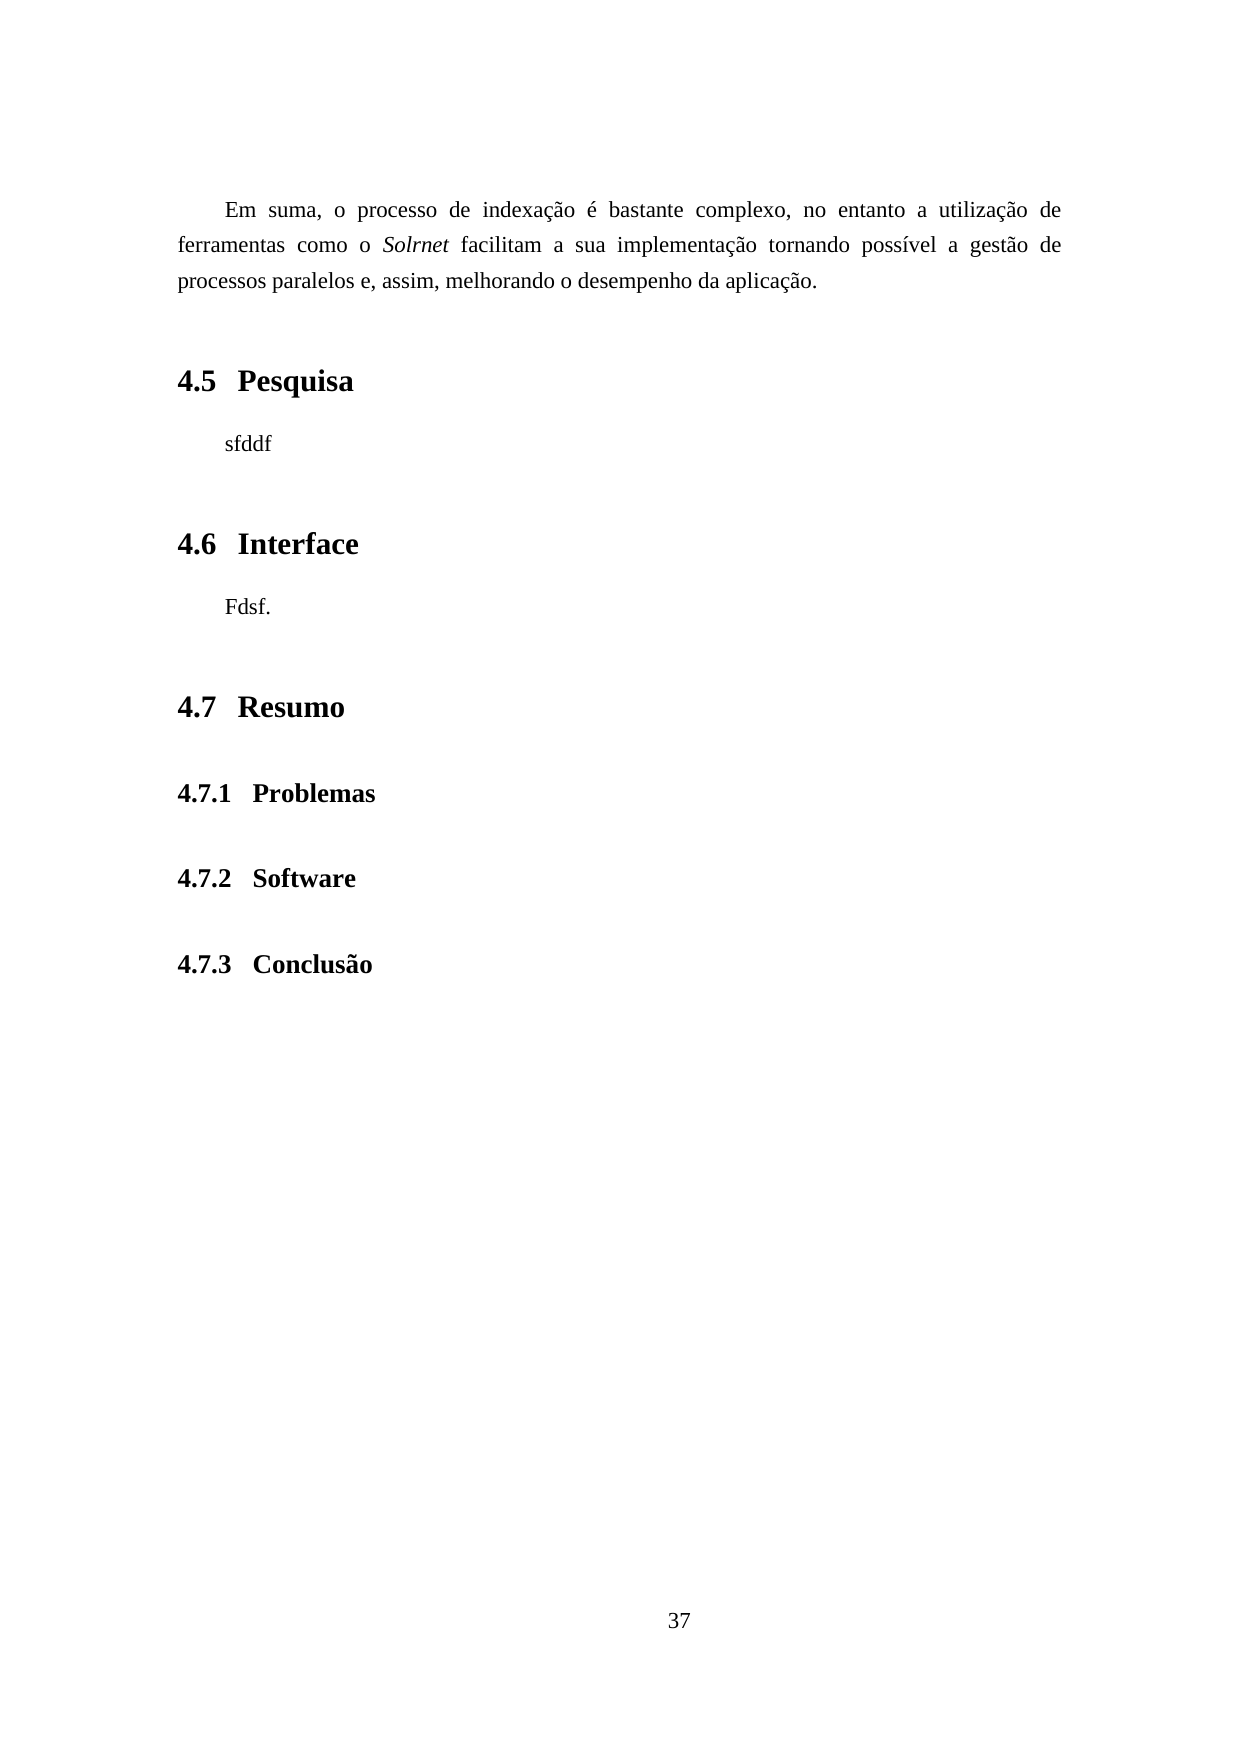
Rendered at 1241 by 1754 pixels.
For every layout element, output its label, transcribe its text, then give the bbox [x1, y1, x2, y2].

subtitle Problemas [177, 774, 1063, 809]
subtitle Interface [177, 525, 1063, 561]
text Fdsf. [177, 586, 1063, 621]
subtitle Pesquisa [177, 362, 1063, 398]
text Em suma, o processo de indexação é bastante complexo, no entanto a utilização de ferramentas como o Solrnet facilitam a sua implementação tornando possível a gestão de processos paralelos e, assim, melhorando o desempenho da aplicação. [177, 189, 1063, 295]
subtitle Software [177, 859, 1063, 895]
subtitle Resumo [177, 688, 1063, 724]
subtitle Conclusão [177, 945, 1063, 980]
text sfddf [177, 423, 1063, 458]
